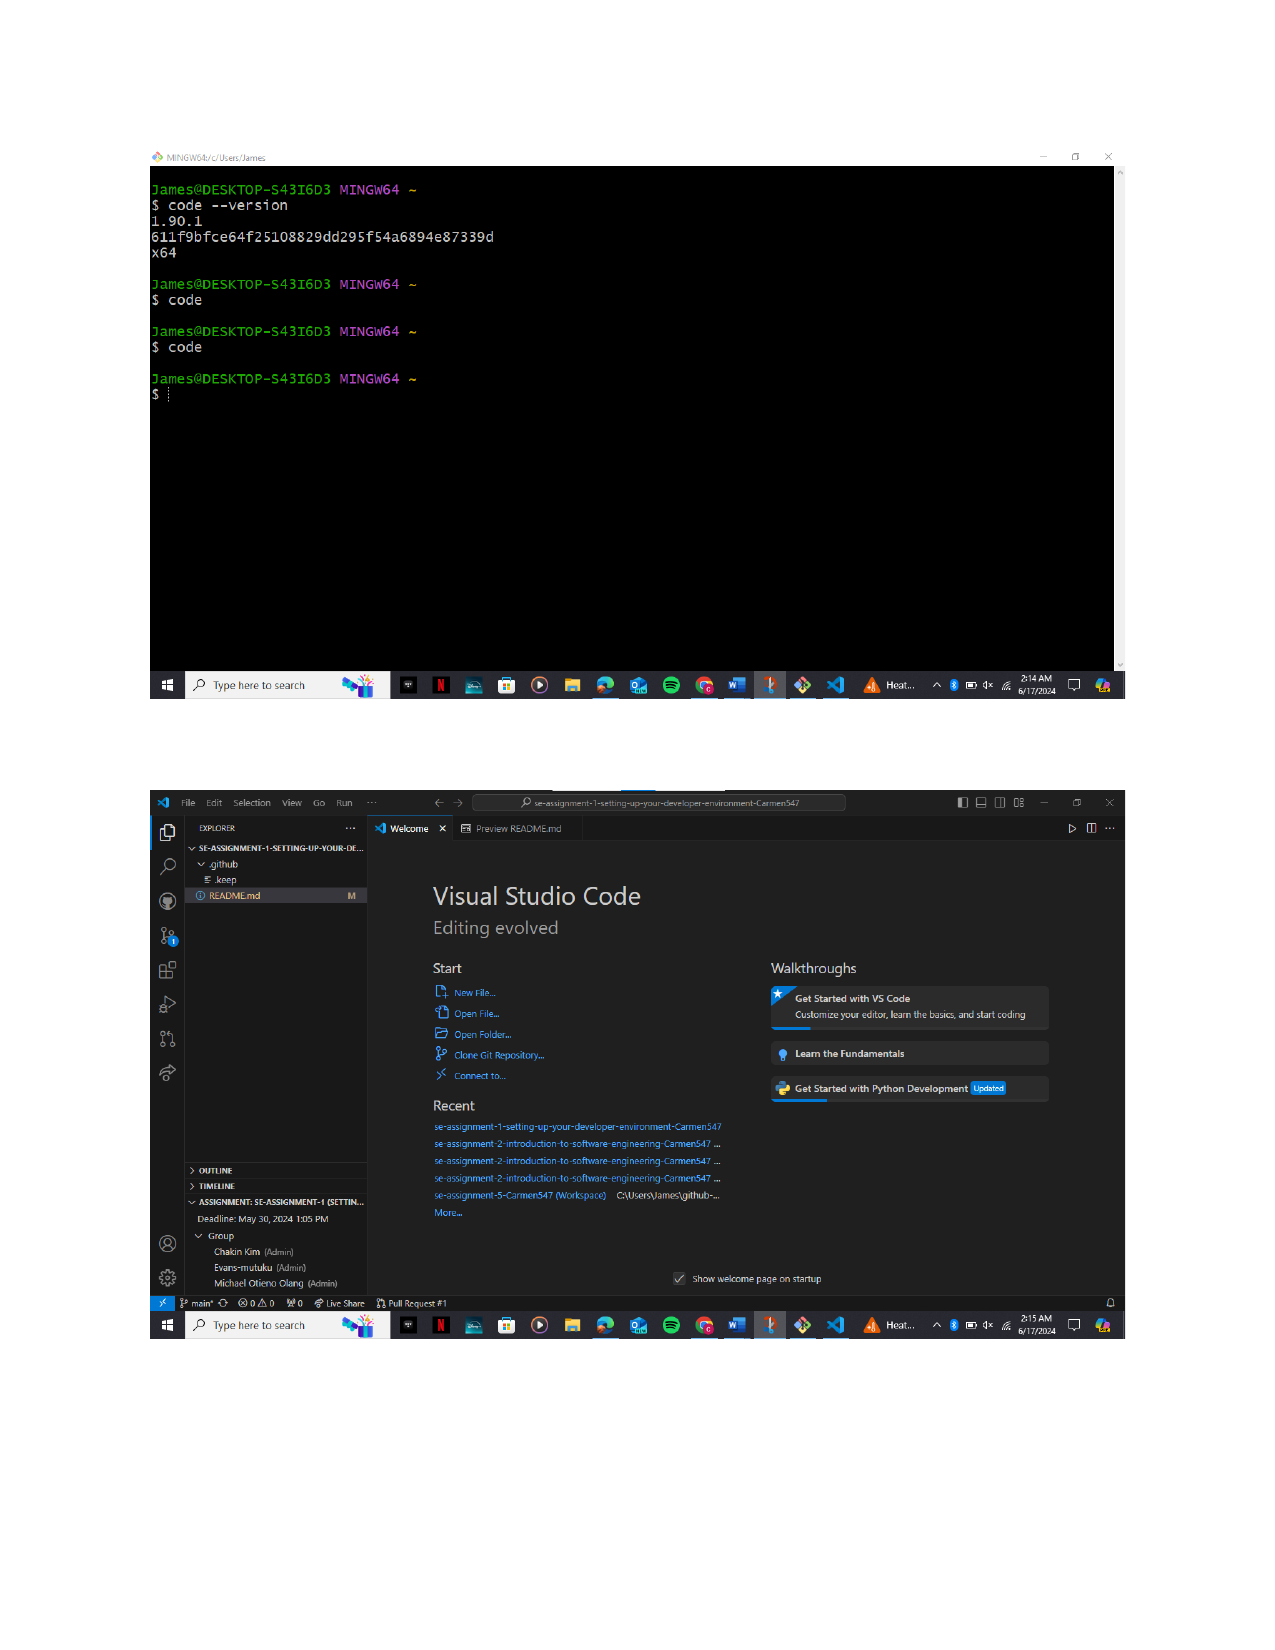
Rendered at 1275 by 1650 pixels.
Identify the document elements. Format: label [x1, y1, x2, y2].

picture [150, 790, 1125, 1339]
picture [150, 150, 1125, 699]
